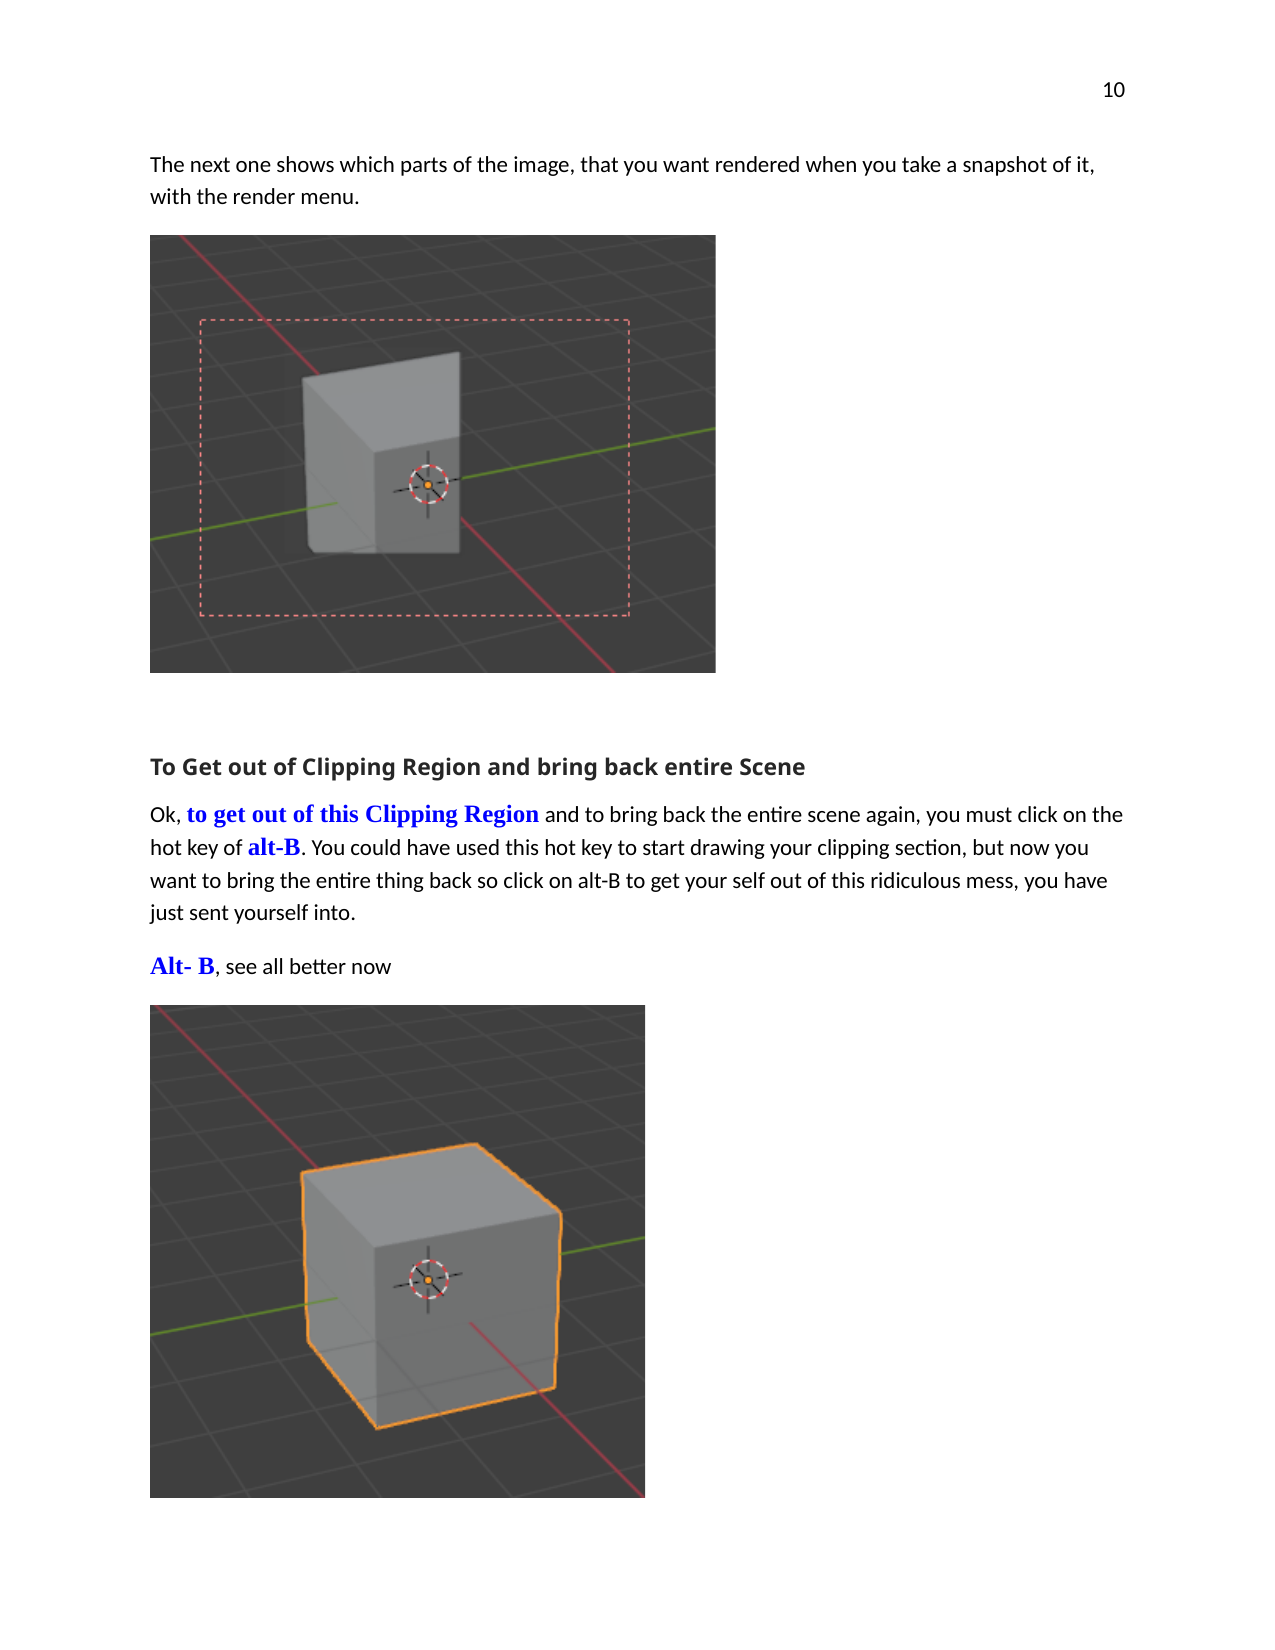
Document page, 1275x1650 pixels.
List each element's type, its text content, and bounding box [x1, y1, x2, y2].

picture [150, 1005, 646, 1498]
text Alt- B, see all better now [150, 951, 1125, 980]
picture [150, 235, 716, 673]
subtitle To Get out of Clipping Region and bring back entire Scene [150, 751, 1125, 782]
text The next one shows which parts of the image, that you want rendered when you take a snapshot of it, with the render menu. [150, 150, 1125, 210]
text Ok, to get out of this Clipping Region and to bring back the entire scene again, you must click on the hot key of alt-B. You could have used this hot key to start drawing your clipping section, but now you want to bring the entire thing back so click on alt-B to get your self out of this ridiculous mess, you have just sent yourself into. [150, 799, 1125, 926]
